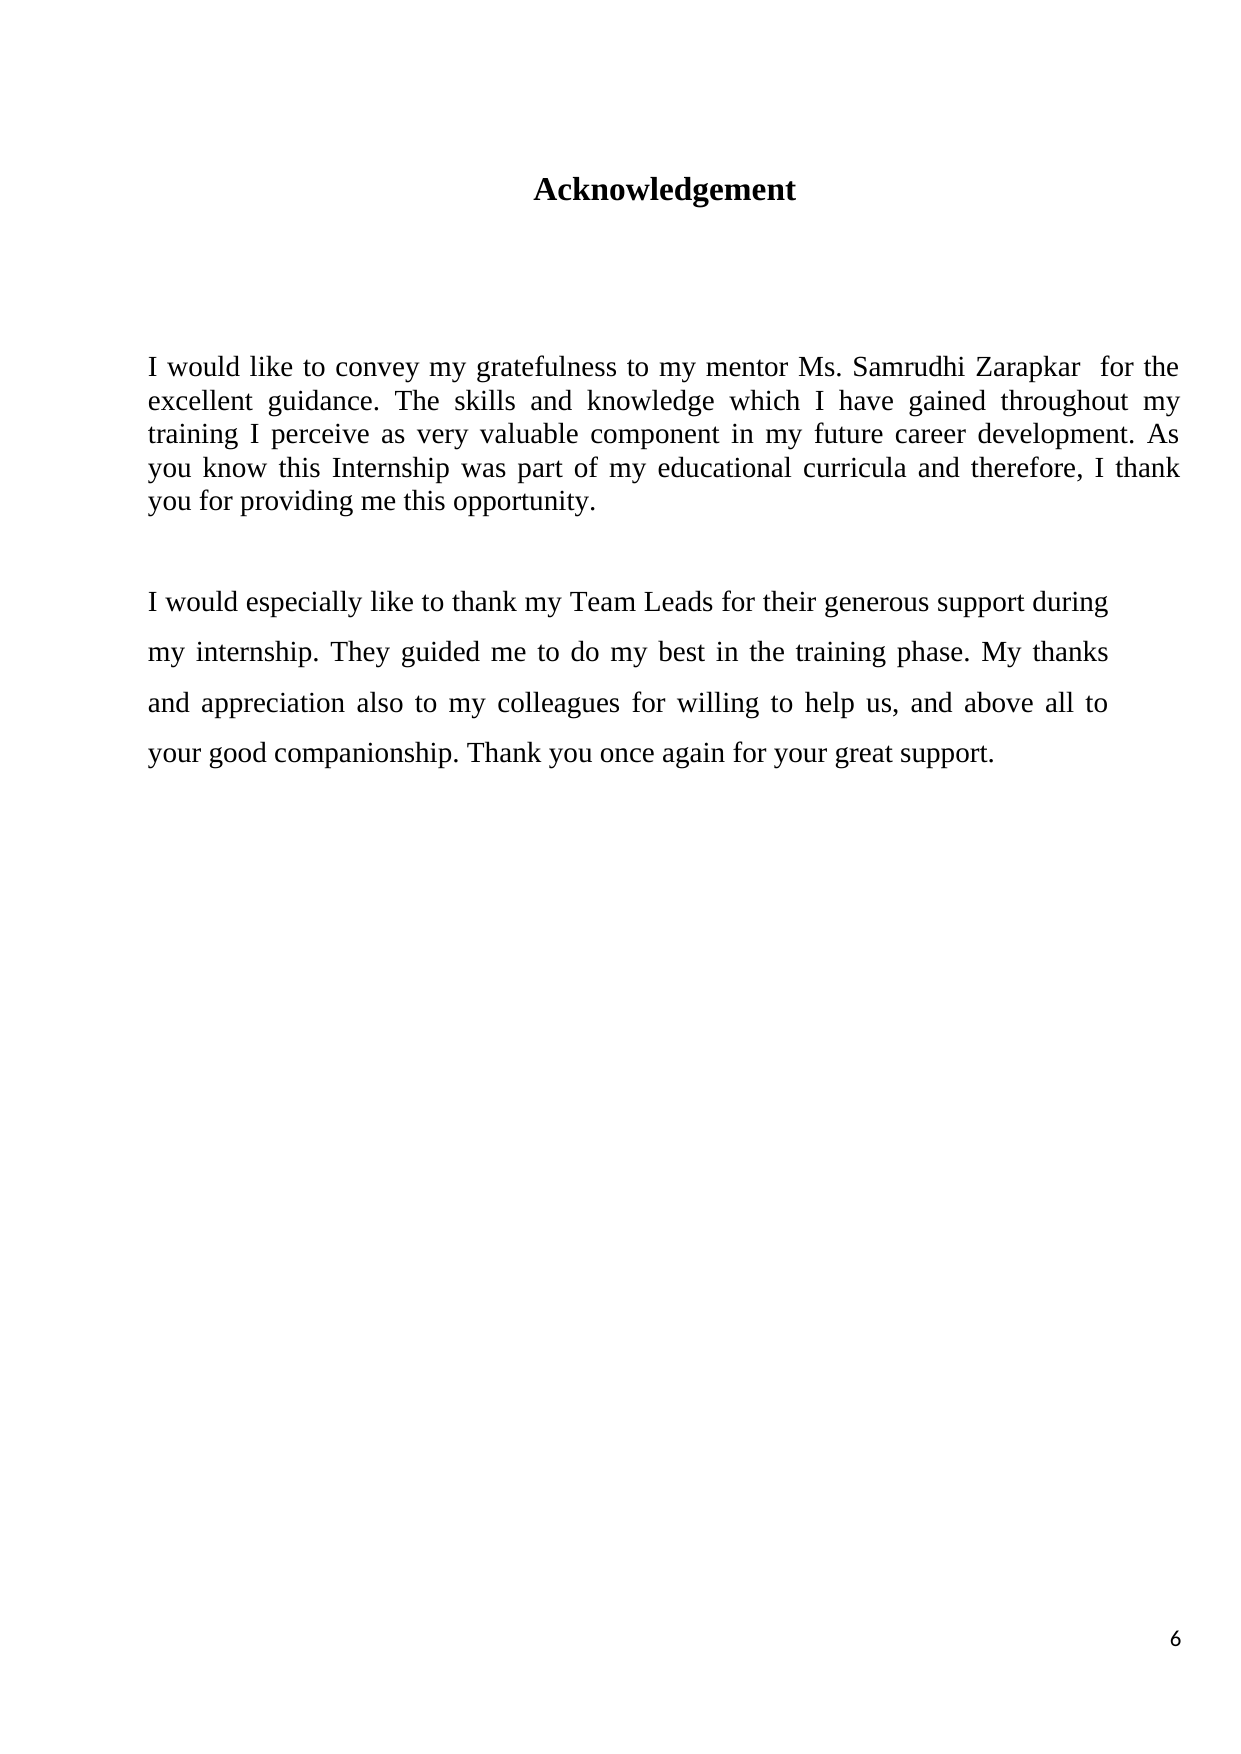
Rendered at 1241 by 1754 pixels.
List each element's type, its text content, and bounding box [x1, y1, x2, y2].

text I would especially like to thank my Team Leads for their generous support during my internship. They guided me to do my best in the training phase. My thanks and appreciation also to my colleagues for willing to help us, and above all to your good companionship. Thank you once again for your great support. [148, 584, 1110, 769]
text Acknowledgement [148, 169, 1181, 208]
text I would like to convey my gratefulness to my mentor Ms. Samrudhi Zarapkar for the excellent guidance. The skills and knowledge which I have gained throughout my training I perceive as very valuable component in my future career development. As you know this Internship was part of my educational curricula and therefore, I thank you for providing me this opportunity. [148, 349, 1181, 517]
